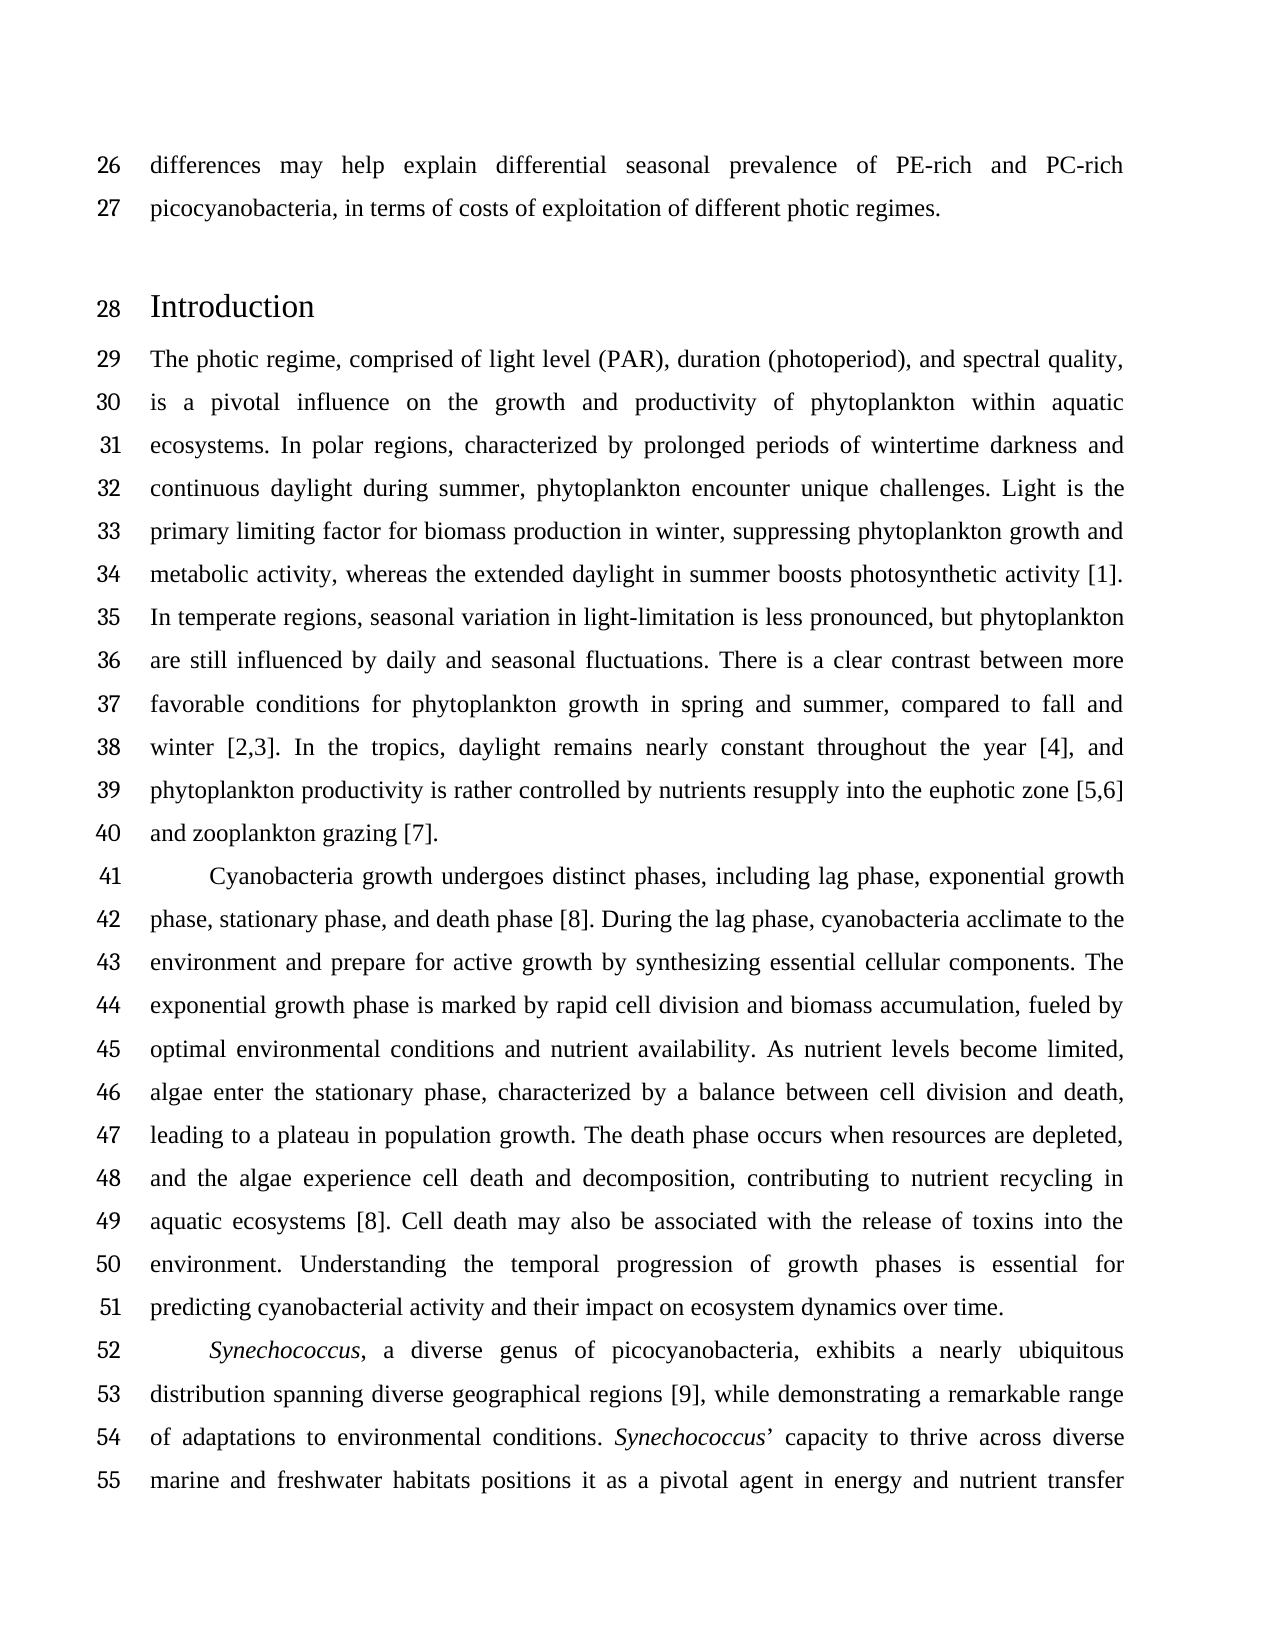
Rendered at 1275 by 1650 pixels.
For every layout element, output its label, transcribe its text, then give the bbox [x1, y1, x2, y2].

text Cyanobacteria growth undergoes distinct phases, including lag phase, exponential growth phase, stationary phase, and death phase [8]. During the lag phase, cyanobacteria acclimate to the environment and prepare for active growth by synthesizing essential cellular components. The exponential growth phase is marked by rapid cell division and biomass accumulation, fueled by optimal environmental conditions and nutrient availability. As nutrient levels become limited, algae enter the stationary phase, characterized by a balance between cell division and death, leading to a plateau in population growth. The death phase occurs when resources are depleted, and the algae experience cell death and decomposition, contributing to nutrient recycling in aquatic ecosystems [8]. Cell death may also be associated with the release of toxins into the environment. Understanding the temporal progression of growth phases is essential for predicting cyanobacterial activity and their impact on ecosystem dynamics over time. [150, 861, 1125, 1321]
subtitle Introduction [150, 286, 1125, 324]
text The photic regime, comprised of light level (PAR), duration (photoperiod), and spectral quality, is a pivotal influence on the growth and productivity of phytoplankton within aquatic ecosystems. In polar regions, characterized by prolonged periods of wintertime darkness and continuous daylight during summer, phytoplankton encounter unique challenges. Light is the primary limiting factor for biomass production in winter, suppressing phytoplankton growth and metabolic activity, whereas the extended daylight in summer boosts photosynthetic activity [1]. In temperate regions, seasonal variation in light-limitation is less pronounced, but phytoplankton are still influenced by daily and seasonal fluctuations. There is a clear contrast between more favorable conditions for phytoplankton growth in spring and summer, compared to fall and winter [2,3]. In the tropics, daylight remains nearly constant throughout the year [4], and phytoplankton productivity is rather controlled by nutrients resupply into the euphotic zone [5,6] and zooplankton grazing [7]. [150, 344, 1125, 847]
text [150, 150, 1125, 222]
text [150, 1336, 1125, 1494]
